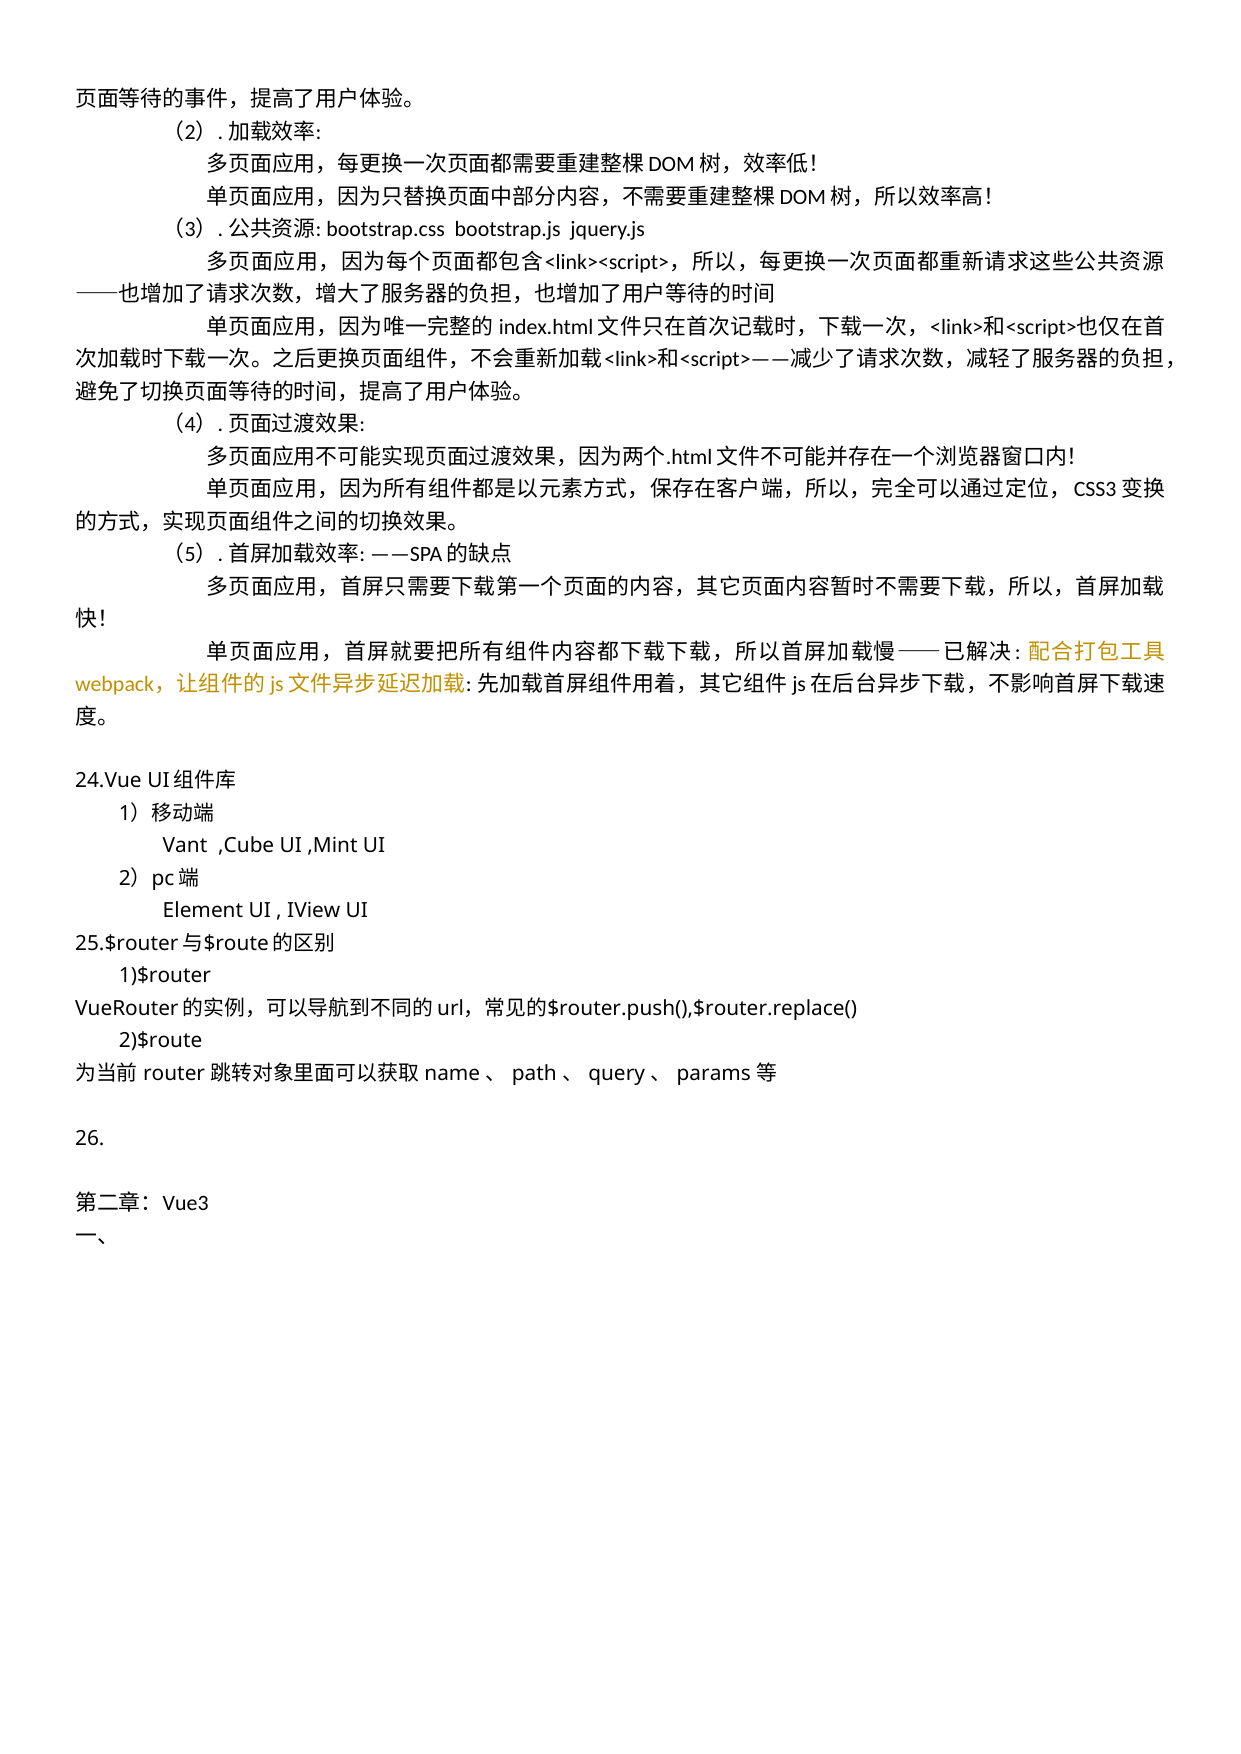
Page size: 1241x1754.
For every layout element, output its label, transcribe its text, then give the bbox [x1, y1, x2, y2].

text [75, 81, 1165, 113]
list $router [75, 958, 1165, 991]
text （4）. 页面过渡效果: [75, 406, 1165, 438]
text 单页面应用，因为唯一完整的index.html文件只在首次记载时，下载一次，<link>和<script>也仅在首次加载时下载一次。之后更换页面组件，不会重新加载<link>和<script>——减少了请求次数，减轻了服务器的负担，避免了切换页面等待的时间，提高了用户体验。 [75, 308, 1165, 406]
list pc端 [75, 861, 1165, 893]
list $router与$route的区别 [75, 926, 1165, 958]
list 移动端 [75, 796, 1165, 828]
list ：Vue3 [75, 1186, 1165, 1218]
text 多页面应用，首屏只需要下载第一个页面的内容，其它页面内容暂时不需要下载，所以，首屏加载快！ [75, 568, 1165, 633]
text 多页面应用不可能实现页面过渡效果，因为两个.html文件不可能并存在一个浏览器窗口内！ [75, 438, 1165, 471]
text 多页面应用，因为每个页面都包含<link><script>，所以，每更换一次页面都重新请求这些公共资源——也增加了请求次数，增大了服务器的负担，也增加了用户等待的时间 [75, 243, 1165, 308]
text 单页面应用，因为只替换页面中部分内容，不需要重建整棵DOM树，所以效率高！ [75, 178, 1165, 211]
list 为当前 router 跳转对象里面可以获取 name 、 path 、 query 、 params 等 [75, 1056, 1165, 1088]
list $route [75, 1023, 1165, 1056]
text （3）. 公共资源: bootstrap.css bootstrap.js jquery.js [75, 211, 1165, 243]
text 多页面应用，每更换一次页面都需要重建整棵DOM树，效率低！ [75, 146, 1165, 178]
text 单页面应用，因为所有组件都是以元素方式，保存在客户端，所以，完全可以通过定位，CSS3变换的方式，实现页面组件之间的切换效果。 [75, 471, 1165, 536]
list Vue UI组件库 [75, 763, 1165, 796]
list Element UI , IView UI [119, 893, 1165, 926]
text （2）. 加载效率: [75, 113, 1165, 146]
text （5）. 首屏加载效率: ——SPA的缺点 [75, 536, 1165, 568]
list 一、 [75, 1218, 1165, 1251]
list VueRouter的实例，可以导航到不同的url，常见的$router.push(),$router.replace() [75, 991, 1165, 1023]
list Vant ,Cube UI ,Mint UI [119, 828, 1165, 861]
text 单页面应用，首屏就要把所有组件内容都下载下载，所以首屏加载慢——已解决: 配合打包工具webpack，让组件的js文件异步延迟加载: 先加载首屏组件用着，其它组件js在后台异步下载，不影响首屏下载速度。 [75, 633, 1165, 731]
